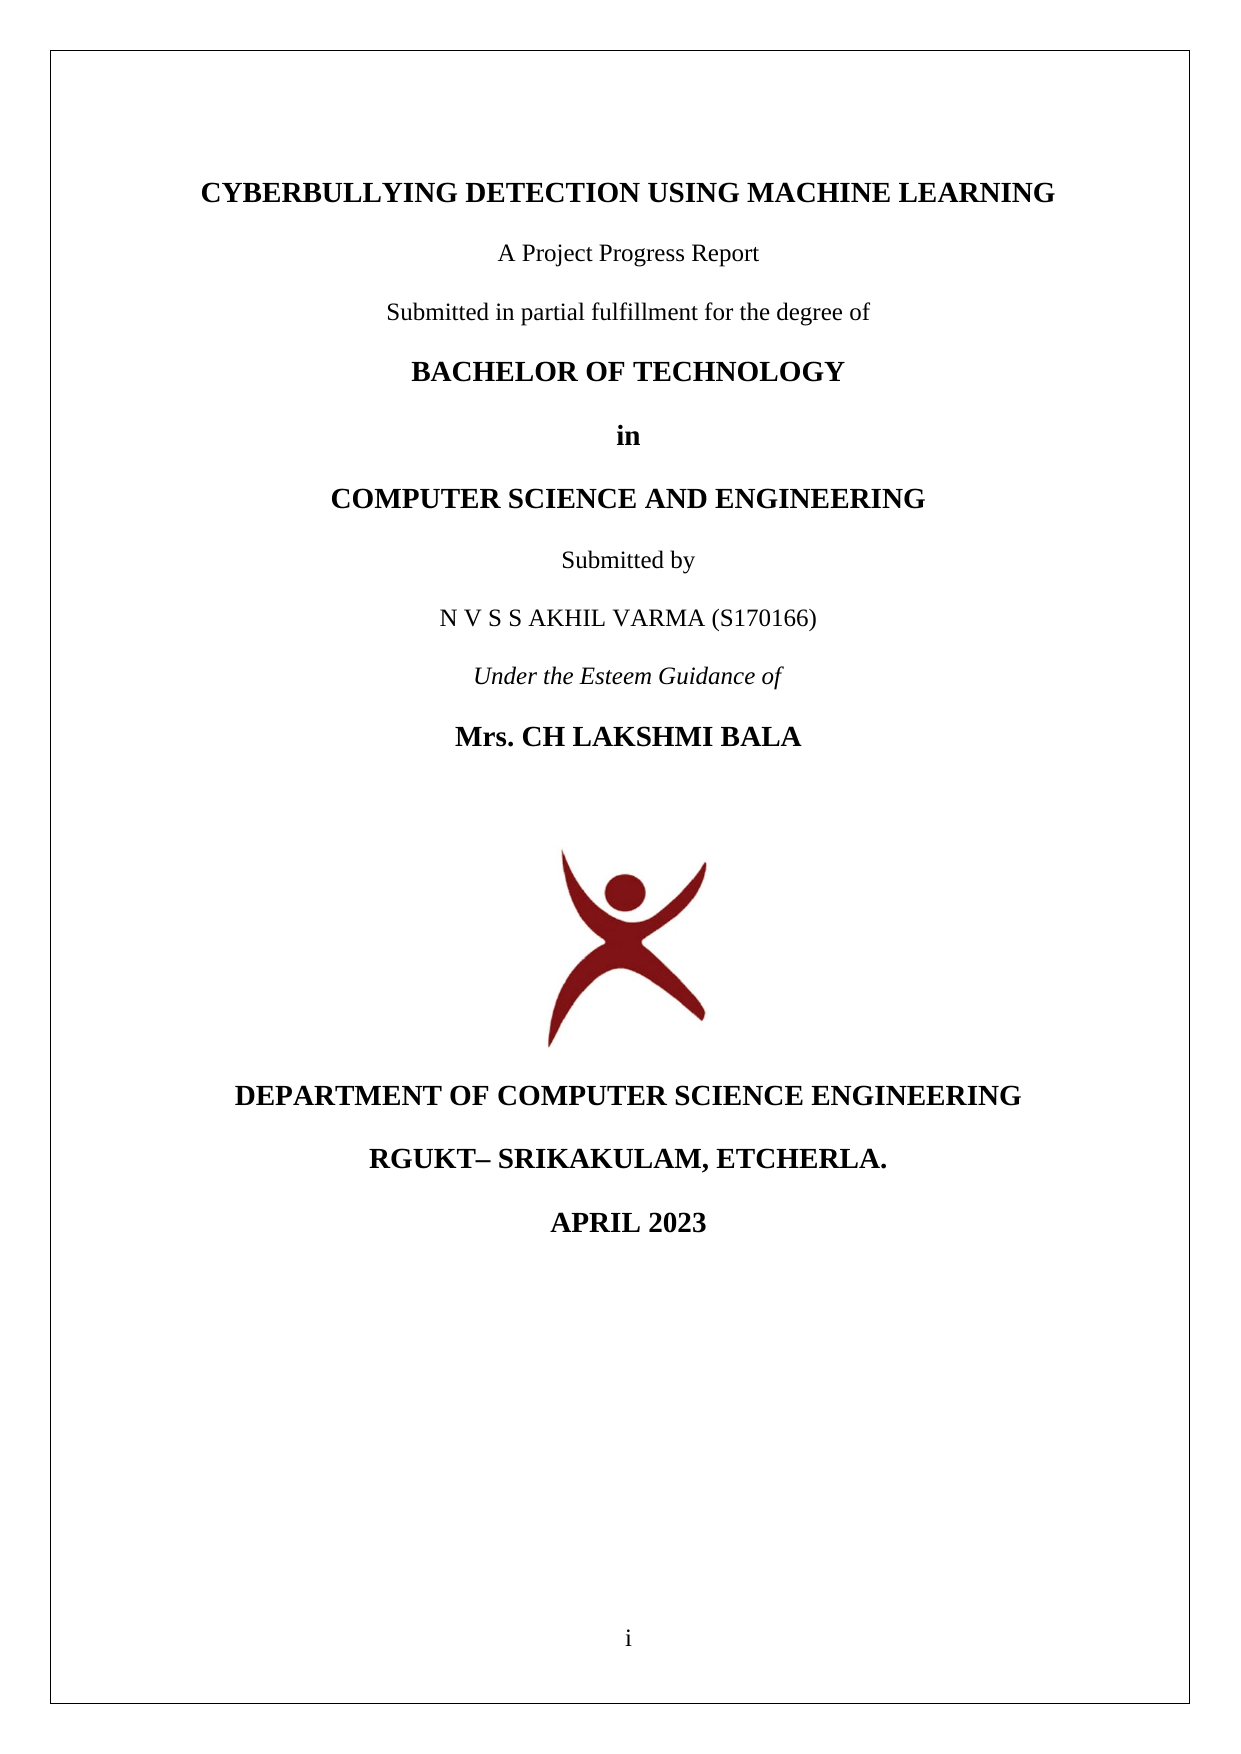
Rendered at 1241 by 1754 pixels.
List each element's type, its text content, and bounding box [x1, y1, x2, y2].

text Submitted in partial fulfillment for the degree of [105, 297, 1152, 325]
text Submitted by [105, 545, 1152, 574]
text N V S S AKHIL VARMA (S170166) [105, 603, 1152, 632]
text RGUKT– SRIKAKULAM, ETCHERLA. [105, 1141, 1152, 1175]
picture [546, 846, 711, 1049]
text Under the Esteem Guidance of [105, 661, 1152, 690]
text A Project Progress Report [105, 238, 1152, 267]
text COMPUTER SCIENCE AND ENGINEERING [105, 482, 1152, 515]
text APRIL 2023 [105, 1205, 1152, 1238]
text in [105, 418, 1152, 452]
text CYBERBULLYING DETECTION USING MACHINE LEARNING [105, 175, 1152, 208]
text DEPARTMENT OF COMPUTER SCIENCE ENGINEERING [105, 1078, 1152, 1111]
text BACHELOR OF TECHNOLOGY [105, 354, 1152, 388]
text Mrs. CH LAKSHMI BALA [105, 719, 1152, 753]
